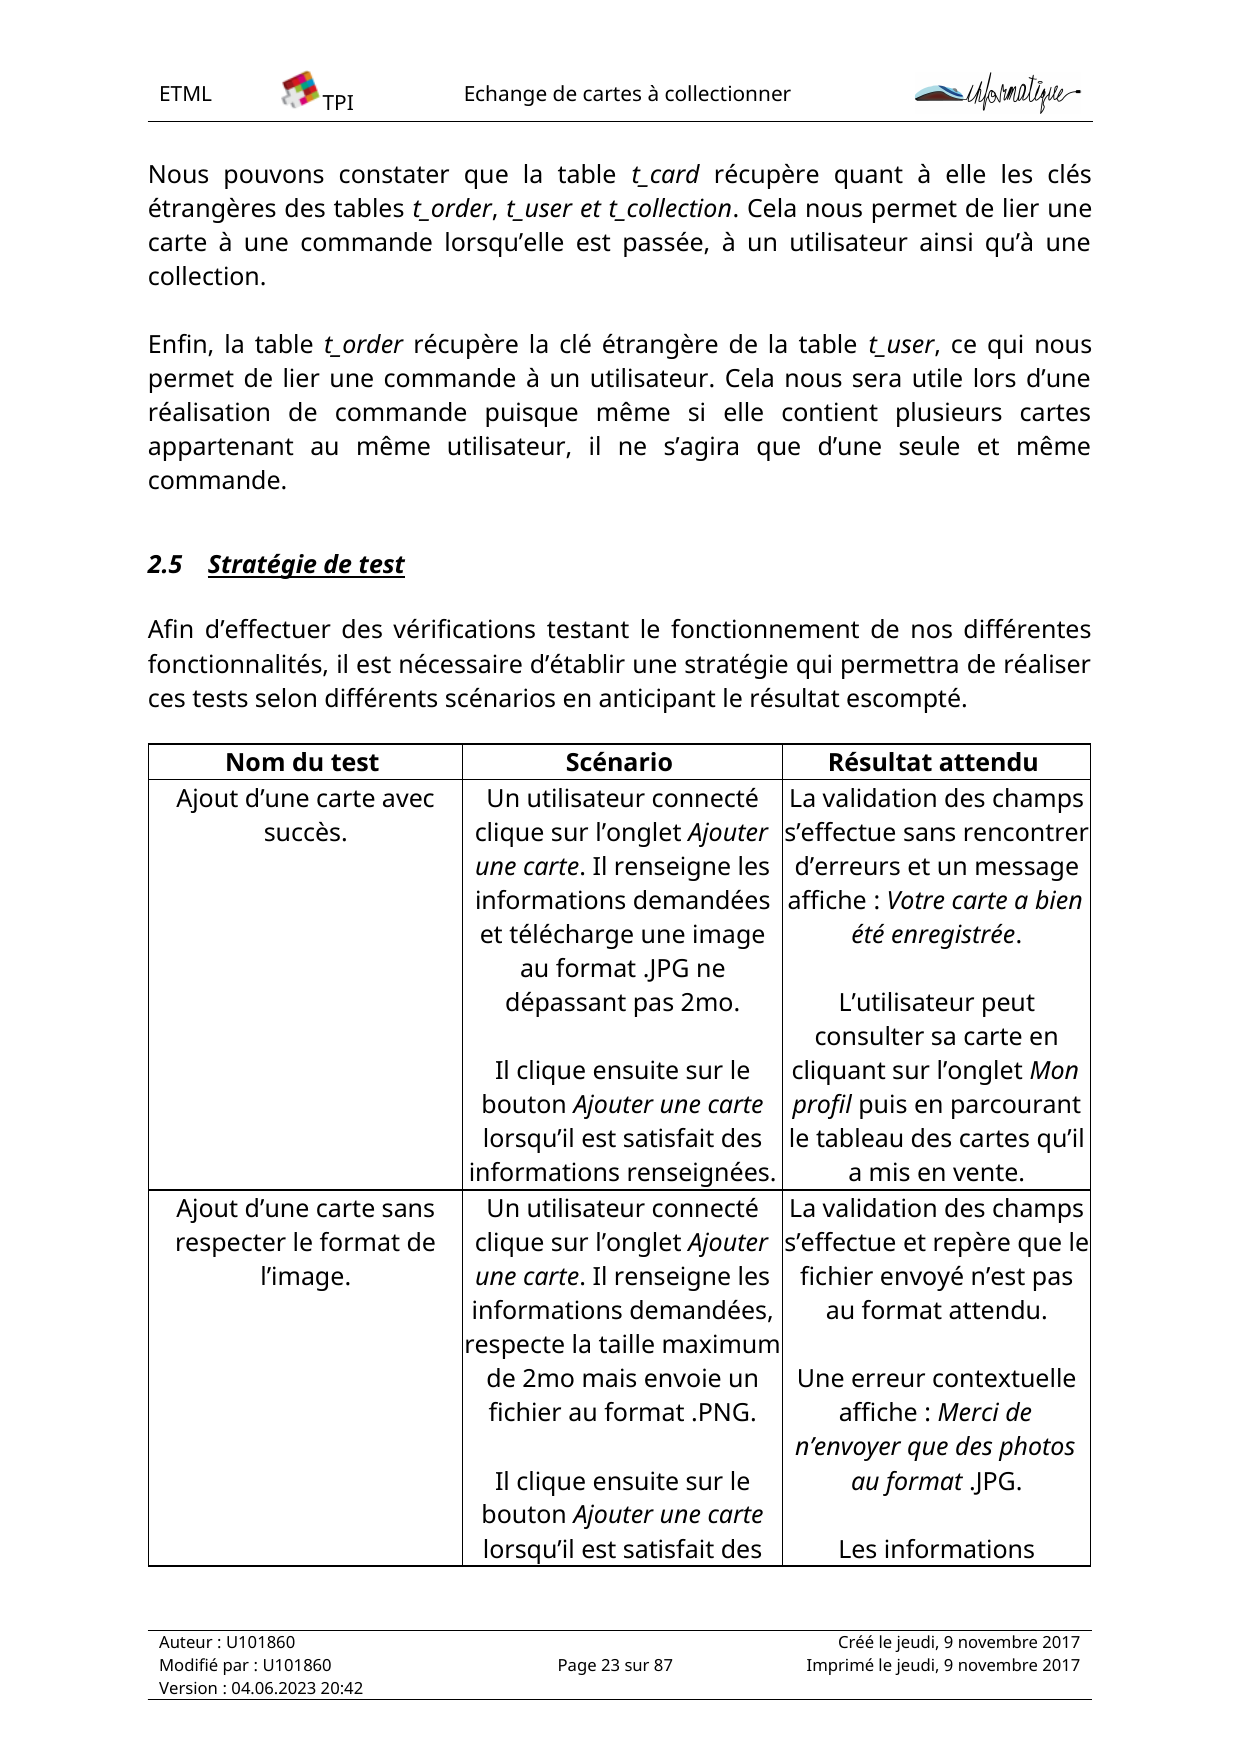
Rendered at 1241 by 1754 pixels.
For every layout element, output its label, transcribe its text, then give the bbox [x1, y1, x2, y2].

table_header Scénario [463, 745, 782, 779]
table_header Résultat attendu [783, 745, 1090, 779]
table_header Nom du test [149, 745, 462, 779]
table_cell Un utilisateur connecté clique sur l’onglet Ajouter une carte. Il renseigne les informations demandées et télécharge une image au format .JPG ne dépassant pas 2mo. Il clique ensuite sur le bouton Ajouter une carte lorsqu’il est satisfait des informations renseignées. [463, 780, 782, 1189]
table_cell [149, 1191, 462, 1565]
table_cell Ajout d’une carte avec succès. [149, 780, 462, 1189]
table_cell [783, 1191, 1090, 1565]
subtitle Stratégie de test [148, 547, 1092, 581]
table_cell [463, 1191, 782, 1565]
text Afin d’effectuer des vérifications testant le fonctionnement de nos différentes fonctionnalités, il est nécessaire d’établir une stratégie qui permettra de réaliser ces tests selon différents scénarios en anticipant le résultat escompté. [148, 612, 1092, 714]
text Nous pouvons constater que la table t_card récupère quant à elle les clés étrangères des tables t_order, t_user et t_collection. Cela nous permet de lier une carte à une commande lorsqu’elle est passée, à un utilisateur ainsi qu’à une collection. [148, 156, 1092, 292]
table_cell La validation des champs s’effectue sans rencontrer d’erreurs et un message affiche : Votre carte a bien été enregistrée. L’utilisateur peut consulter sa carte en cliquant sur l’onglet Mon profil puis en parcourant le tableau des cartes qu’il a mis en vente. [783, 780, 1090, 1189]
picture [276, 69, 323, 111]
text Enfin, la table t_order récupère la clé étrangère de la table t_user, ce qui nous permet de lier une commande à un utilisateur. Cela nous sera utile lors d’une réalisation de commande puisque même si elle contient plusieurs cartes appartenant au même utilisateur, il ne s’agira que d’une seule et même commande. [148, 327, 1092, 497]
